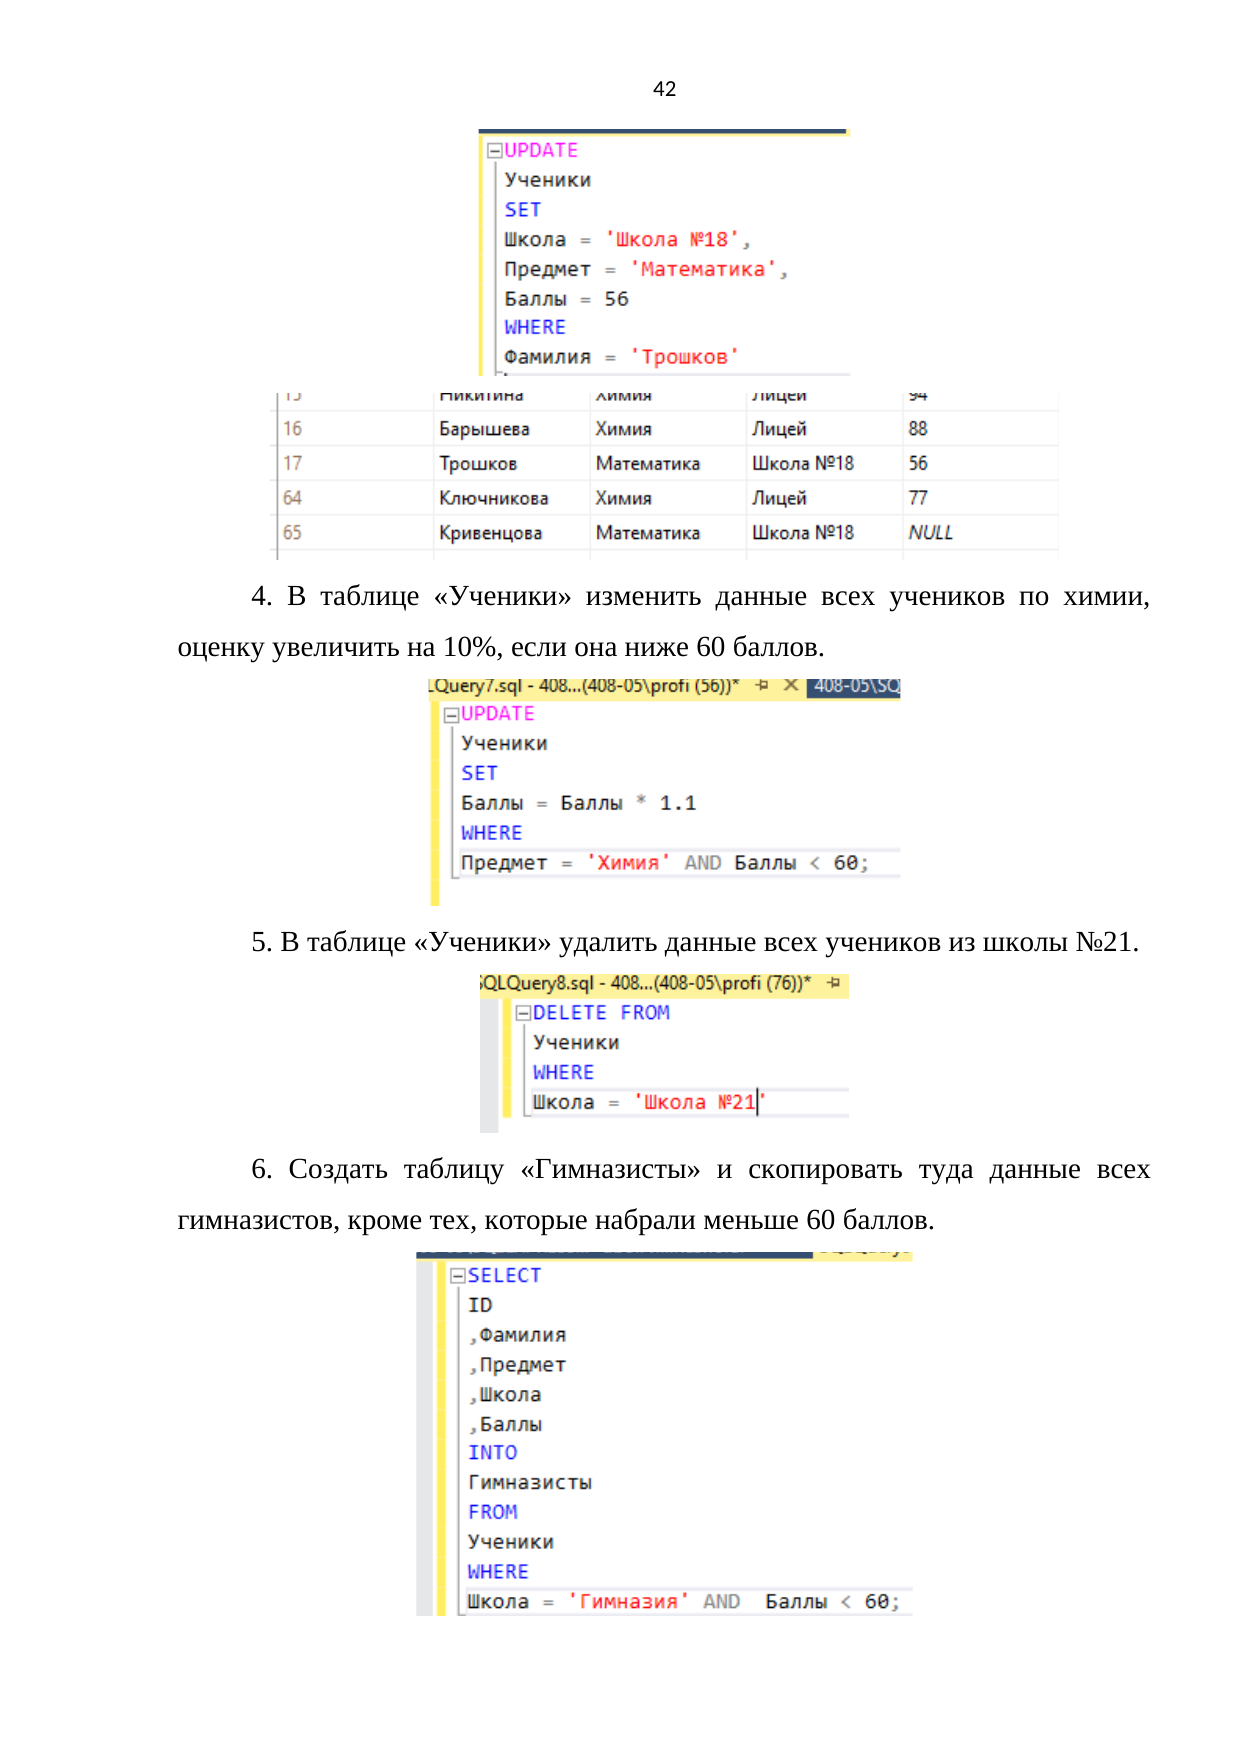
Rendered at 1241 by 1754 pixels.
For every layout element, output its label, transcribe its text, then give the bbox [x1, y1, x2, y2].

text 5. В таблице «Ученики» удалить данные всех учеников из школы №21. [177, 924, 1152, 958]
text 4. В таблице «Ученики» изменить данные всех учеников по химии, оценку увеличить на 10%, если она ниже 60 баллов. [177, 578, 1152, 662]
text 6. Создать таблицу «Гимназисты» и скопировать туда данные всех гимназистов, кроме тех, которые набрали меньше 60 баллов. [177, 1151, 1152, 1235]
picture [428, 679, 901, 906]
picture [480, 974, 849, 1133]
picture [478, 129, 851, 376]
picture [269, 393, 1059, 560]
picture [416, 1252, 913, 1616]
